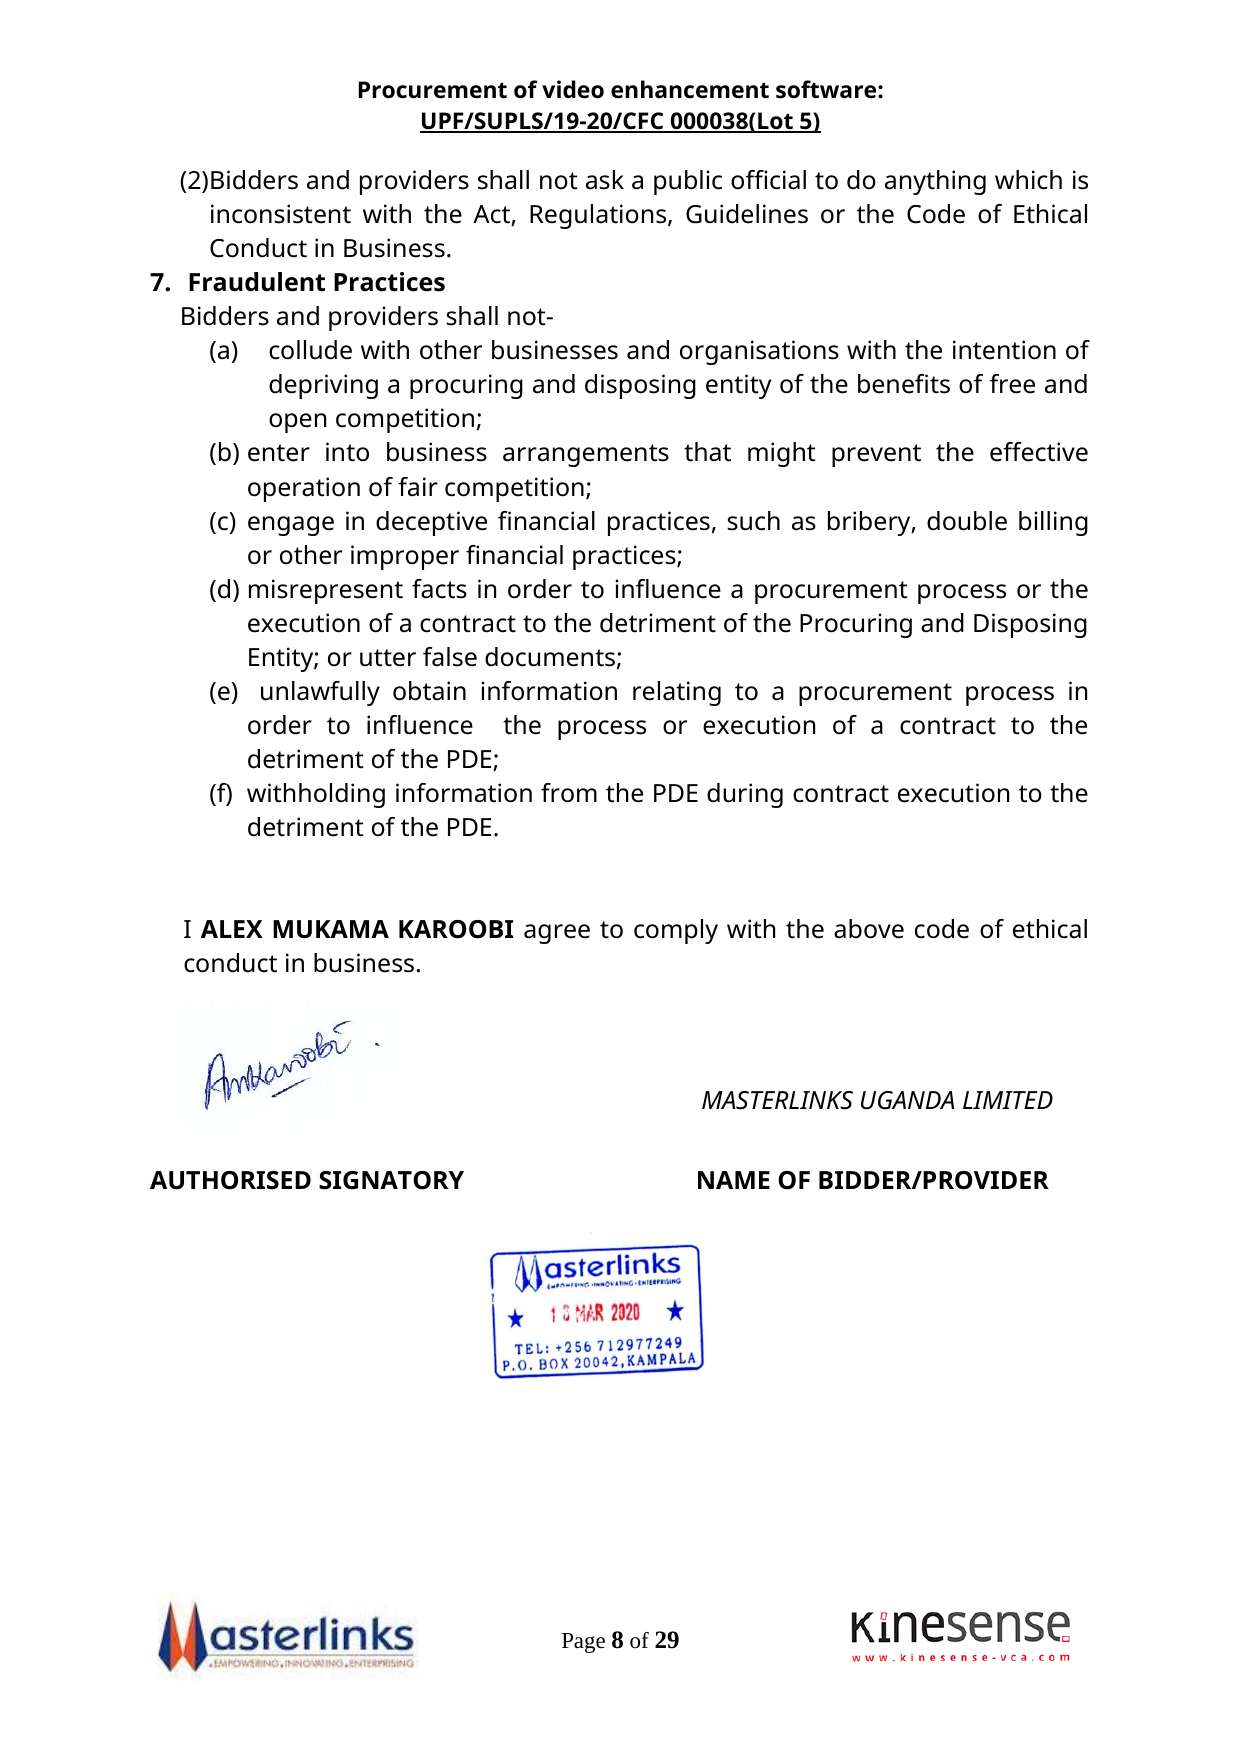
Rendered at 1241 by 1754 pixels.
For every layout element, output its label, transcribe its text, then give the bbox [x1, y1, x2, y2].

list engage in deceptive financial practices, such as bribery, double billing or other improper financial practices; [209, 503, 1090, 571]
list unlawfully obtain information relating to a procurement process in order to influence the process or execution of a contract to the detriment of the PDE; [209, 673, 1090, 776]
text (2) Bidders and providers shall not ask a public official to do anything which is inconsistent with the Act, Regulations, Guidelines or the Code of Ethical Conduct in Business. [179, 163, 1090, 265]
list withholding information from the PDE during contract execution to the detriment of the PDE. [209, 776, 1090, 844]
text Bidders and providers shall not- [179, 299, 1090, 333]
text I ALEX MUKAMA KAROOBI agree to comply with the above code of ethical conduct in business. [183, 912, 1090, 980]
text AUTHORISED SIGNATORY NAME OF BIDDER/PROVIDER [150, 1163, 1090, 1197]
list misrepresent facts in order to influence a procurement process or the execution of a contract to the detriment of the Procuring and Disposing Entity; or utter false documents; [209, 571, 1090, 673]
list collude with other businesses and organisations with the intention of depriving a procuring and disposing entity of the benefits of free and open competition; [209, 333, 1090, 435]
picture [178, 1000, 403, 1134]
text MASTERLINKS UGANDA LIMITED [403, 1082, 1090, 1116]
list enter into business arrangements that might prevent the effective operation of fair competition; [209, 435, 1090, 503]
picture [838, 1607, 1075, 1666]
list Fraudulent Practices [150, 265, 1090, 299]
picture [136, 1587, 442, 1696]
picture [464, 1231, 723, 1394]
